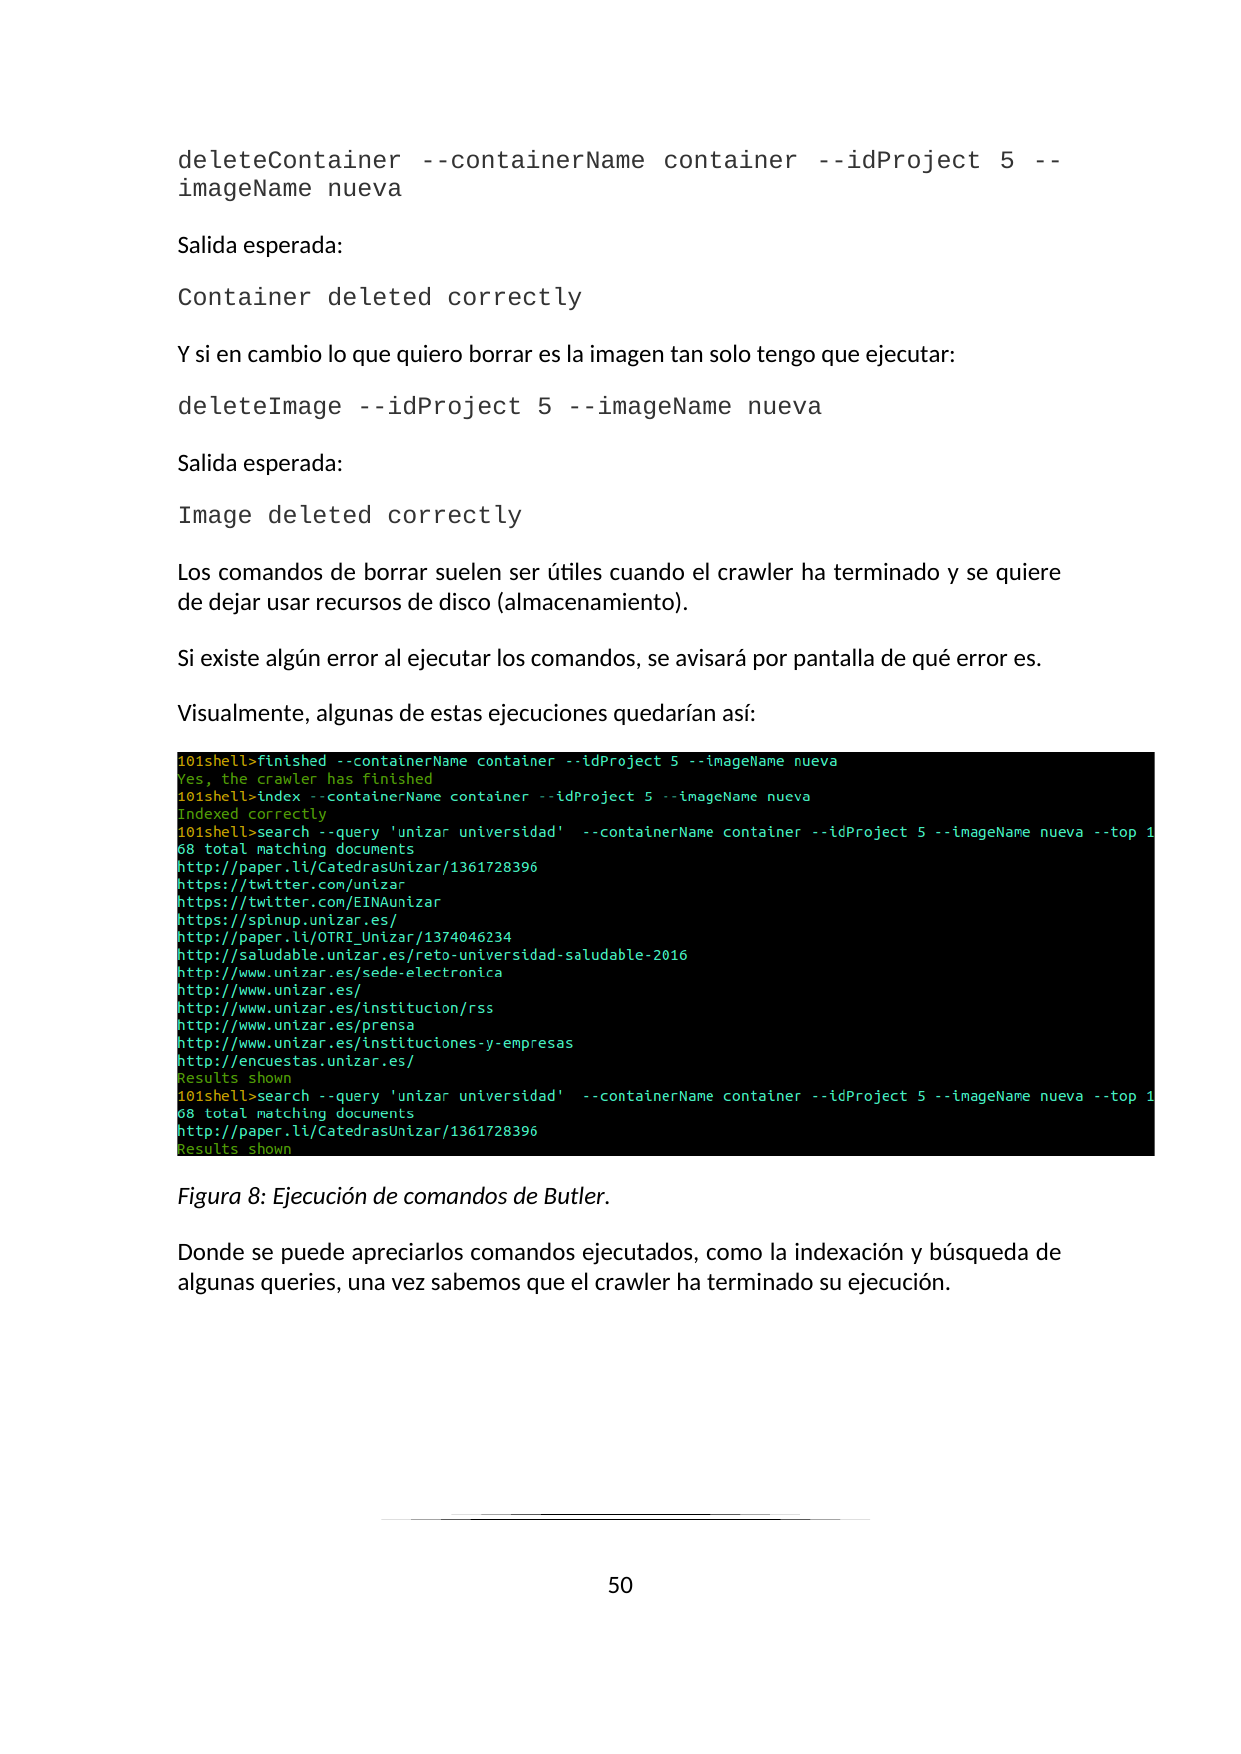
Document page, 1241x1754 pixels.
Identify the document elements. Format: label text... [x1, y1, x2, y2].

text Donde se puede apreciarlos comandos ejecutados, como la indexación y búsqueda de algunas queries, una vez sabemos que el crawler ha terminado su ejecución. [177, 1236, 1063, 1297]
text Y si en cambio lo que quiero borrar es la imagen tan solo tengo que ejecutar: [177, 338, 1063, 369]
text Visualmente, algunas de estas ejecuciones quedarían así: [177, 697, 1063, 728]
text Salida esperada: [177, 447, 1063, 477]
text Figura 8: Ejecución de comandos de Butler. [177, 1180, 1063, 1211]
text Los comandos de borrar suelen ser útiles cuando el crawler ha terminado y se quiere de dejar usar recursos de disco (almacenamiento). [177, 556, 1063, 617]
text deleteImage --idProject 5 --imageName nueva [177, 394, 1063, 422]
text Container deleted correctly [177, 285, 1063, 313]
text Image deleted correctly [177, 502, 1063, 531]
text Salida esperada: [177, 229, 1063, 260]
picture [177, 752, 1155, 1156]
text deleteContainer --containerName container --idProject 5 --imageName nueva [177, 148, 1063, 204]
text Si existe algún error al ejecutar los comandos, se avisará por pantalla de qué error es. [177, 642, 1063, 672]
